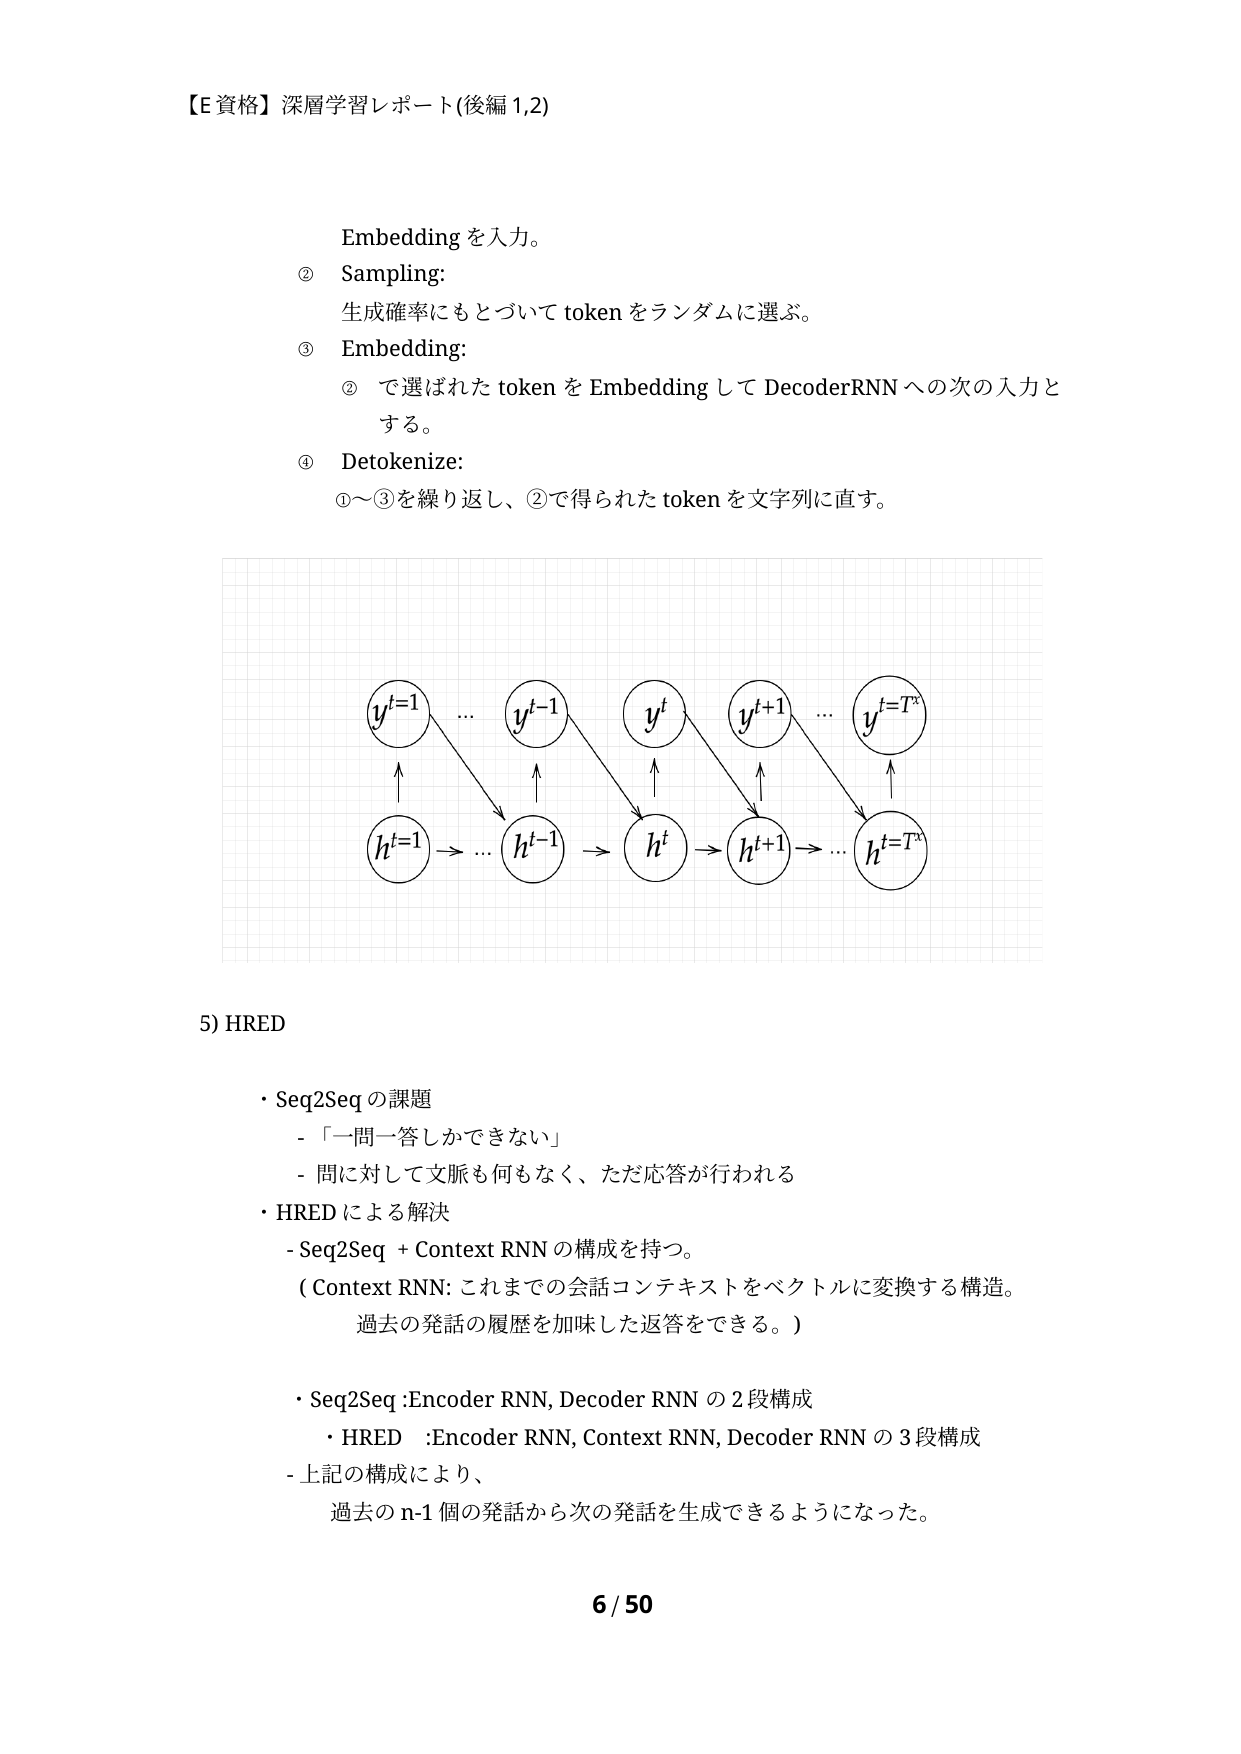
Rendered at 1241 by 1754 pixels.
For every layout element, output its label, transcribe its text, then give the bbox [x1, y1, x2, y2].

text 5) HRED [177, 1004, 1063, 1042]
text - 「一問一答しかできない」 [177, 1117, 1063, 1154]
text 過去の発話の履歴を加味した返答をできる。) [177, 1304, 1063, 1342]
list 生成確率にもとづいてtokenをランダムに選ぶ。 [341, 292, 1063, 329]
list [341, 217, 1063, 254]
text - 問に対して文脈も何もなく、ただ応答が行われる [177, 1154, 1063, 1192]
text ①～➂を繰り返し、②で得られたtokenを文字列に直す。 [269, 479, 1063, 517]
list Embedding: [297, 329, 1063, 367]
text - Seq2Seq + Context RNNの構成を持つ。 [177, 1229, 1063, 1267]
text ( Context RNN: これまでの会話コンテキストをベクトルに変換する構造。 [177, 1267, 1063, 1304]
text - 上記の構成により、 [177, 1454, 1063, 1492]
text 過去のn-1個の発話から次の発話を生成できるようになった。 [177, 1492, 1063, 1529]
text ・HRED :Encoder RNN, Context RNN, Decoder RNN の3段構成 [177, 1417, 1063, 1454]
list で選ばれたtokenをEmbeddingしてDecoderRNNへの次の入力とする。 [341, 367, 1063, 442]
list Sampling: [297, 254, 1063, 292]
text ・Seq2Seqの課題 [177, 1079, 1063, 1117]
text ・Seq2Seq :Encoder RNN, Decoder RNN の2段構成 [177, 1379, 1063, 1417]
text ・HREDによる解決 [177, 1192, 1063, 1229]
list Detokenize: [297, 442, 1063, 479]
